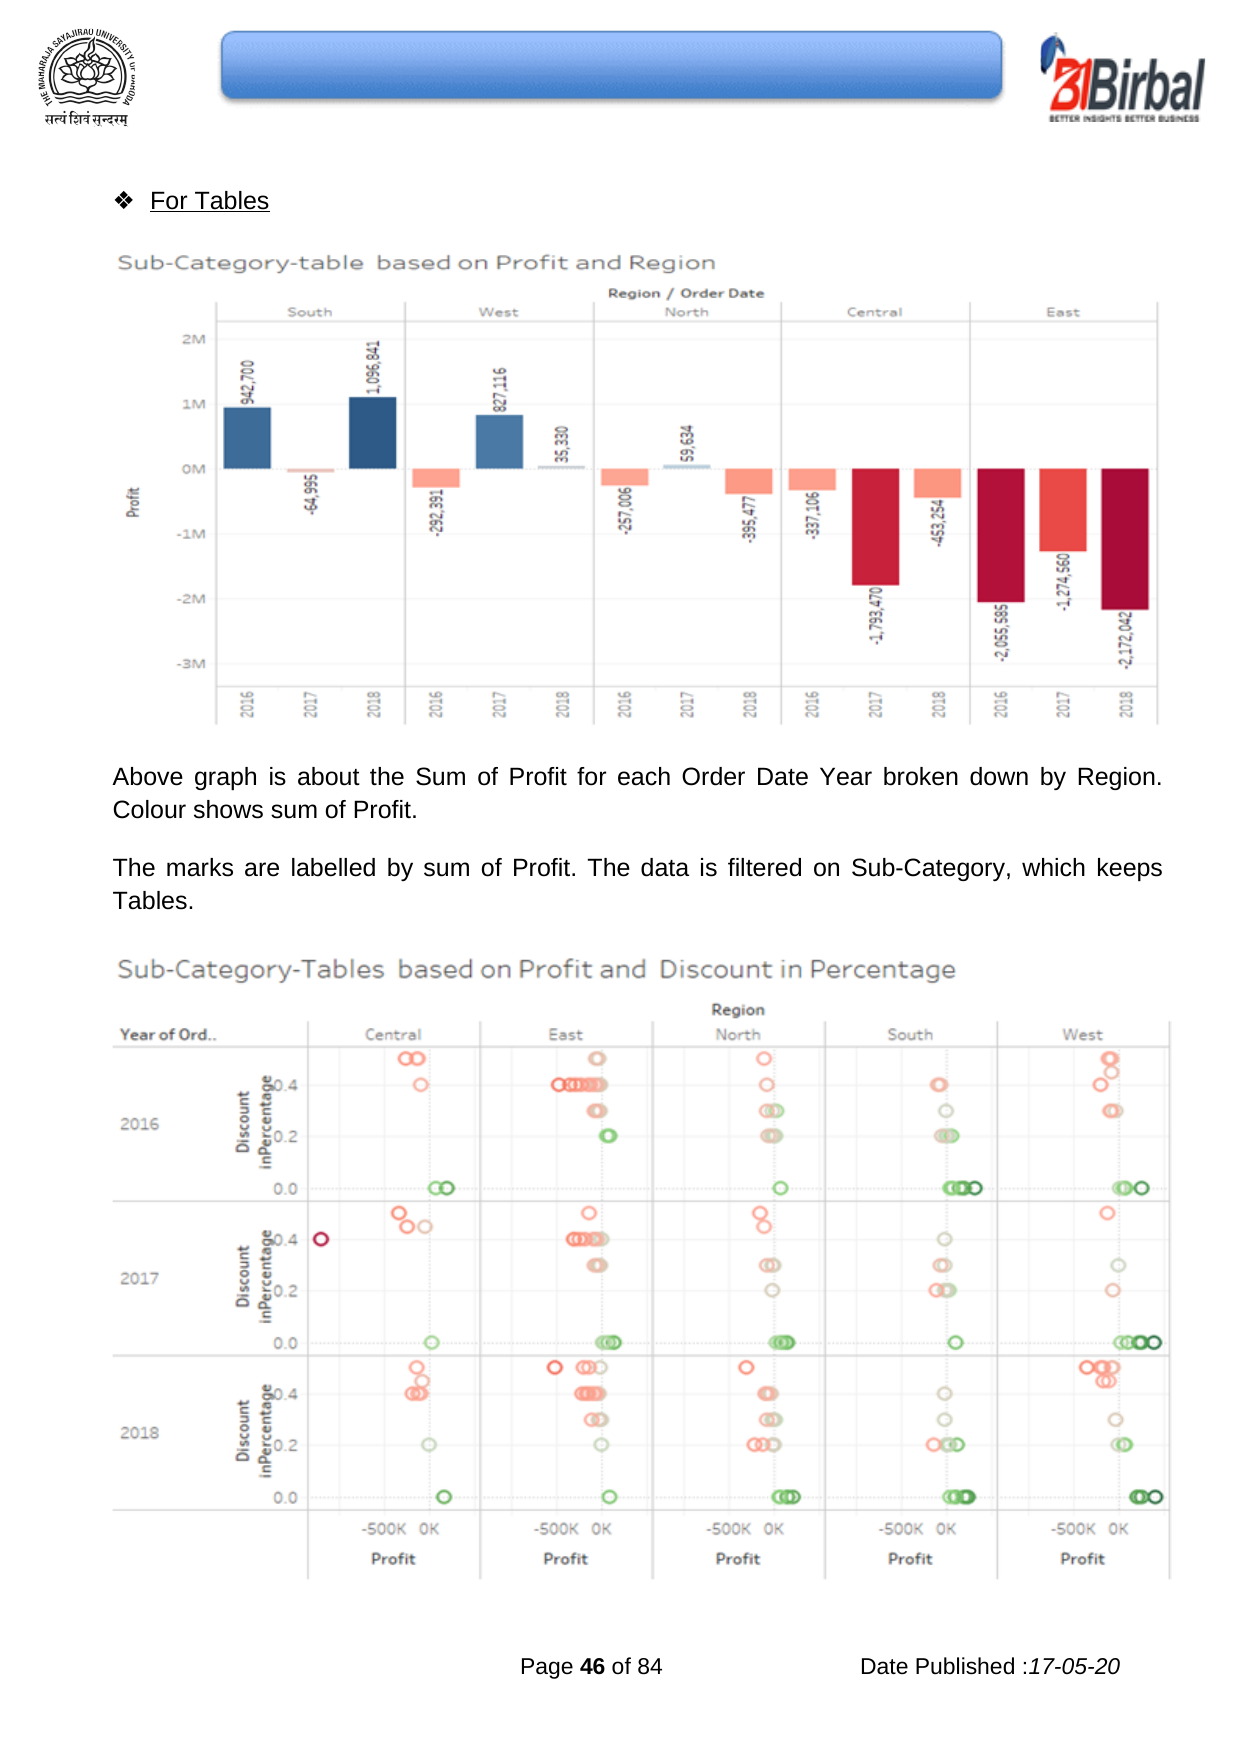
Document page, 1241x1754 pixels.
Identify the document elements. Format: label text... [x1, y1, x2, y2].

picture [37, 28, 135, 126]
picture [112, 943, 1172, 1585]
text The marks are labelled by sum of Profit. The data is filtered on Sub-Category, which keeps Tables. [112, 853, 1165, 914]
picture [213, 28, 1011, 110]
picture [112, 243, 1161, 733]
picture [1040, 32, 1205, 122]
text Above graph is about the Sum of Profit for each Order Date Year broken down by Region. Colour shows sum of Profit. [112, 762, 1165, 823]
